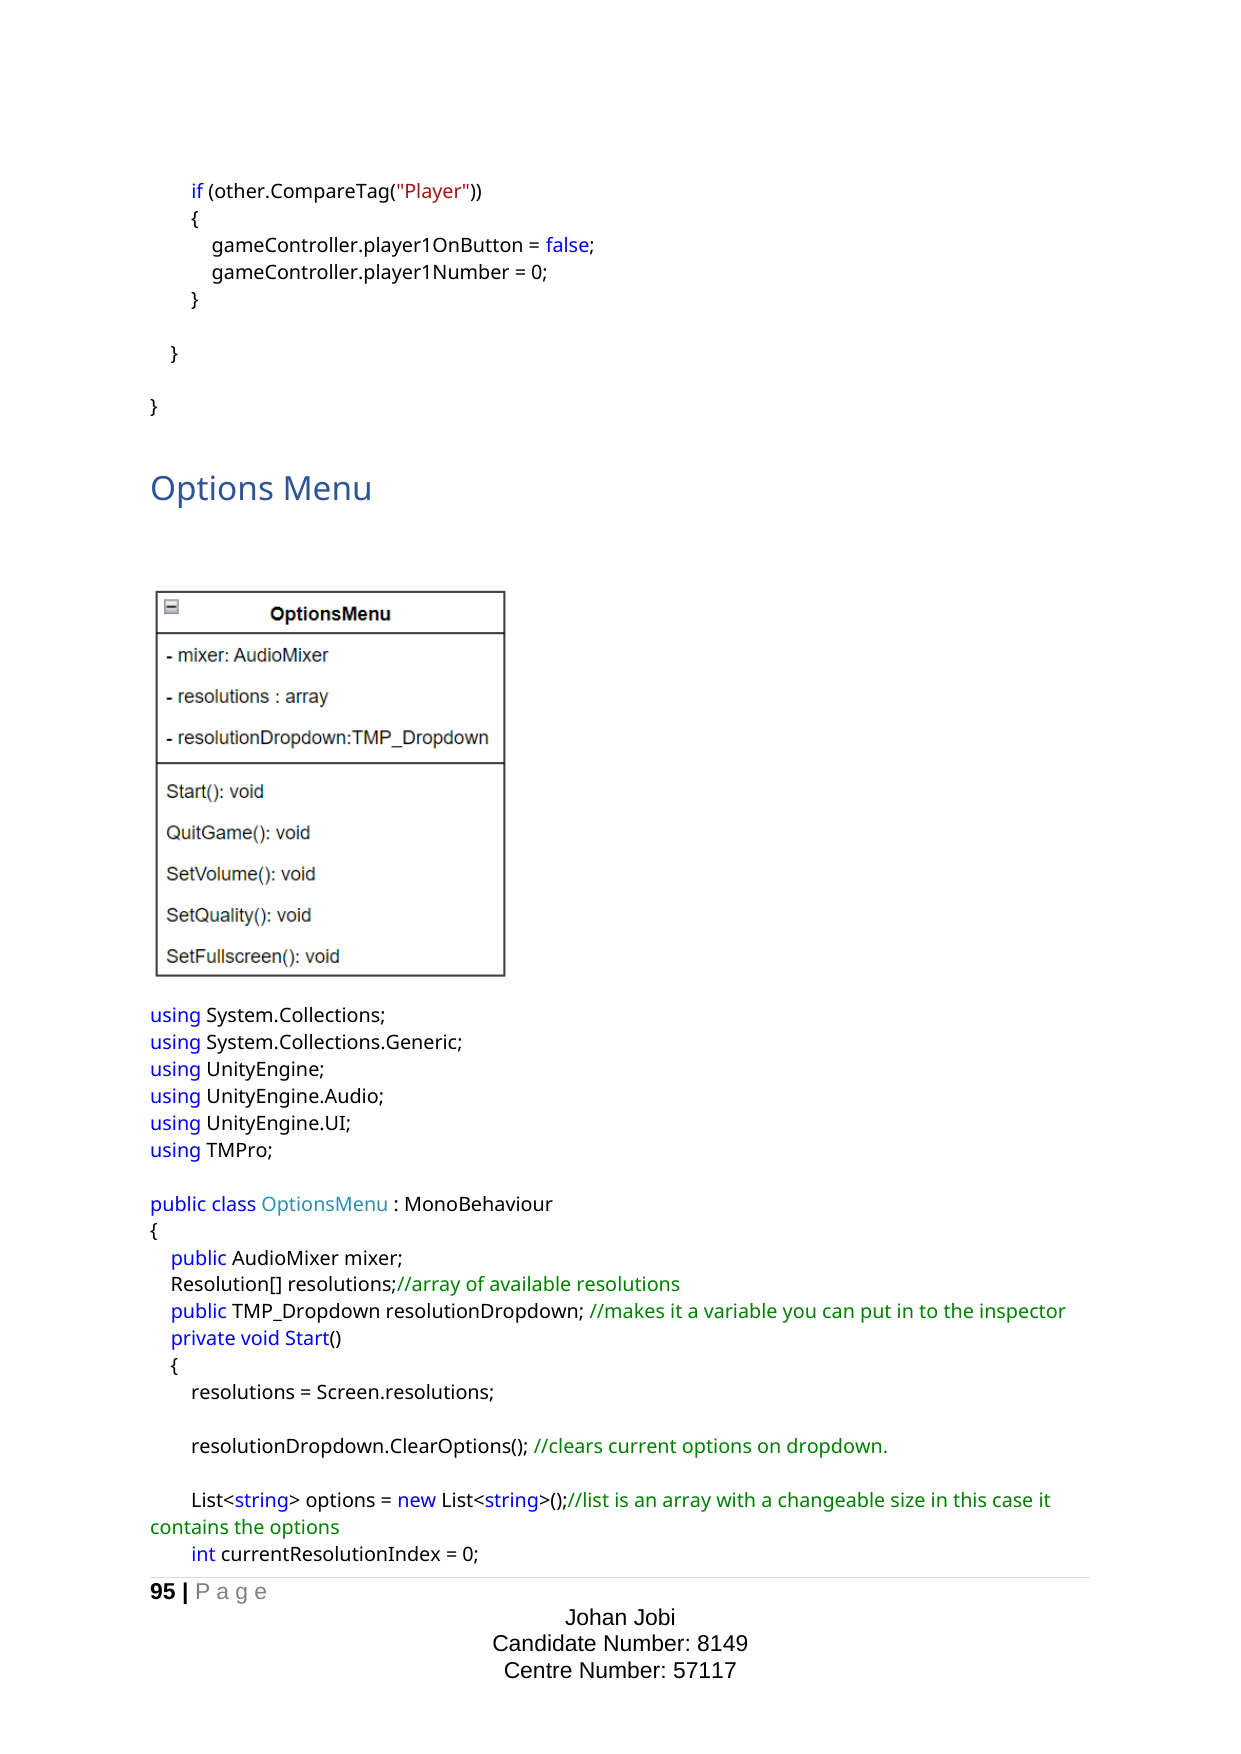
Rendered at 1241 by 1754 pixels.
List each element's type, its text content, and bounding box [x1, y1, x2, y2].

text Resolution[] resolutions;//array of available resolutions [150, 1271, 1090, 1298]
text private void Start() [150, 1325, 1090, 1352]
text using System.Collections.Generic; [150, 1028, 1090, 1055]
text using TMPro; [150, 1136, 1090, 1163]
text public TMP_Dropdown resolutionDropdown; //makes it a variable you can put in to the inspector [150, 1298, 1090, 1325]
text gameController.player1Number = 0; [150, 258, 1090, 285]
text List<string> options = new List<string>();//list is an array with a changeable size in this case it contains the options [150, 1487, 1090, 1541]
text resolutionDropdown.ClearOptions(); //clears current options on dropdown. [150, 1433, 1090, 1459]
text using UnityEngine.UI; [150, 1109, 1090, 1136]
text using UnityEngine; [150, 1055, 1090, 1082]
text resolutions = Screen.resolutions; [150, 1379, 1090, 1406]
text using UnityEngine.Audio; [150, 1082, 1090, 1109]
picture [150, 556, 518, 983]
text { [150, 1217, 1090, 1244]
subtitle Options Menu [150, 465, 1090, 510]
text } [150, 339, 1090, 366]
text public AudioMixer mixer; [150, 1244, 1090, 1271]
text { [150, 1352, 1090, 1379]
text gameController.player1OnButton = false; [150, 231, 1090, 258]
text int currentResolutionIndex = 0; [150, 1541, 1090, 1567]
text { [150, 204, 1090, 231]
text } [150, 285, 1090, 312]
text public class OptionsMenu : MonoBehaviour [150, 1190, 1090, 1217]
text } [150, 393, 1090, 420]
text if (other.CompareTag("Player")) [150, 177, 1090, 204]
